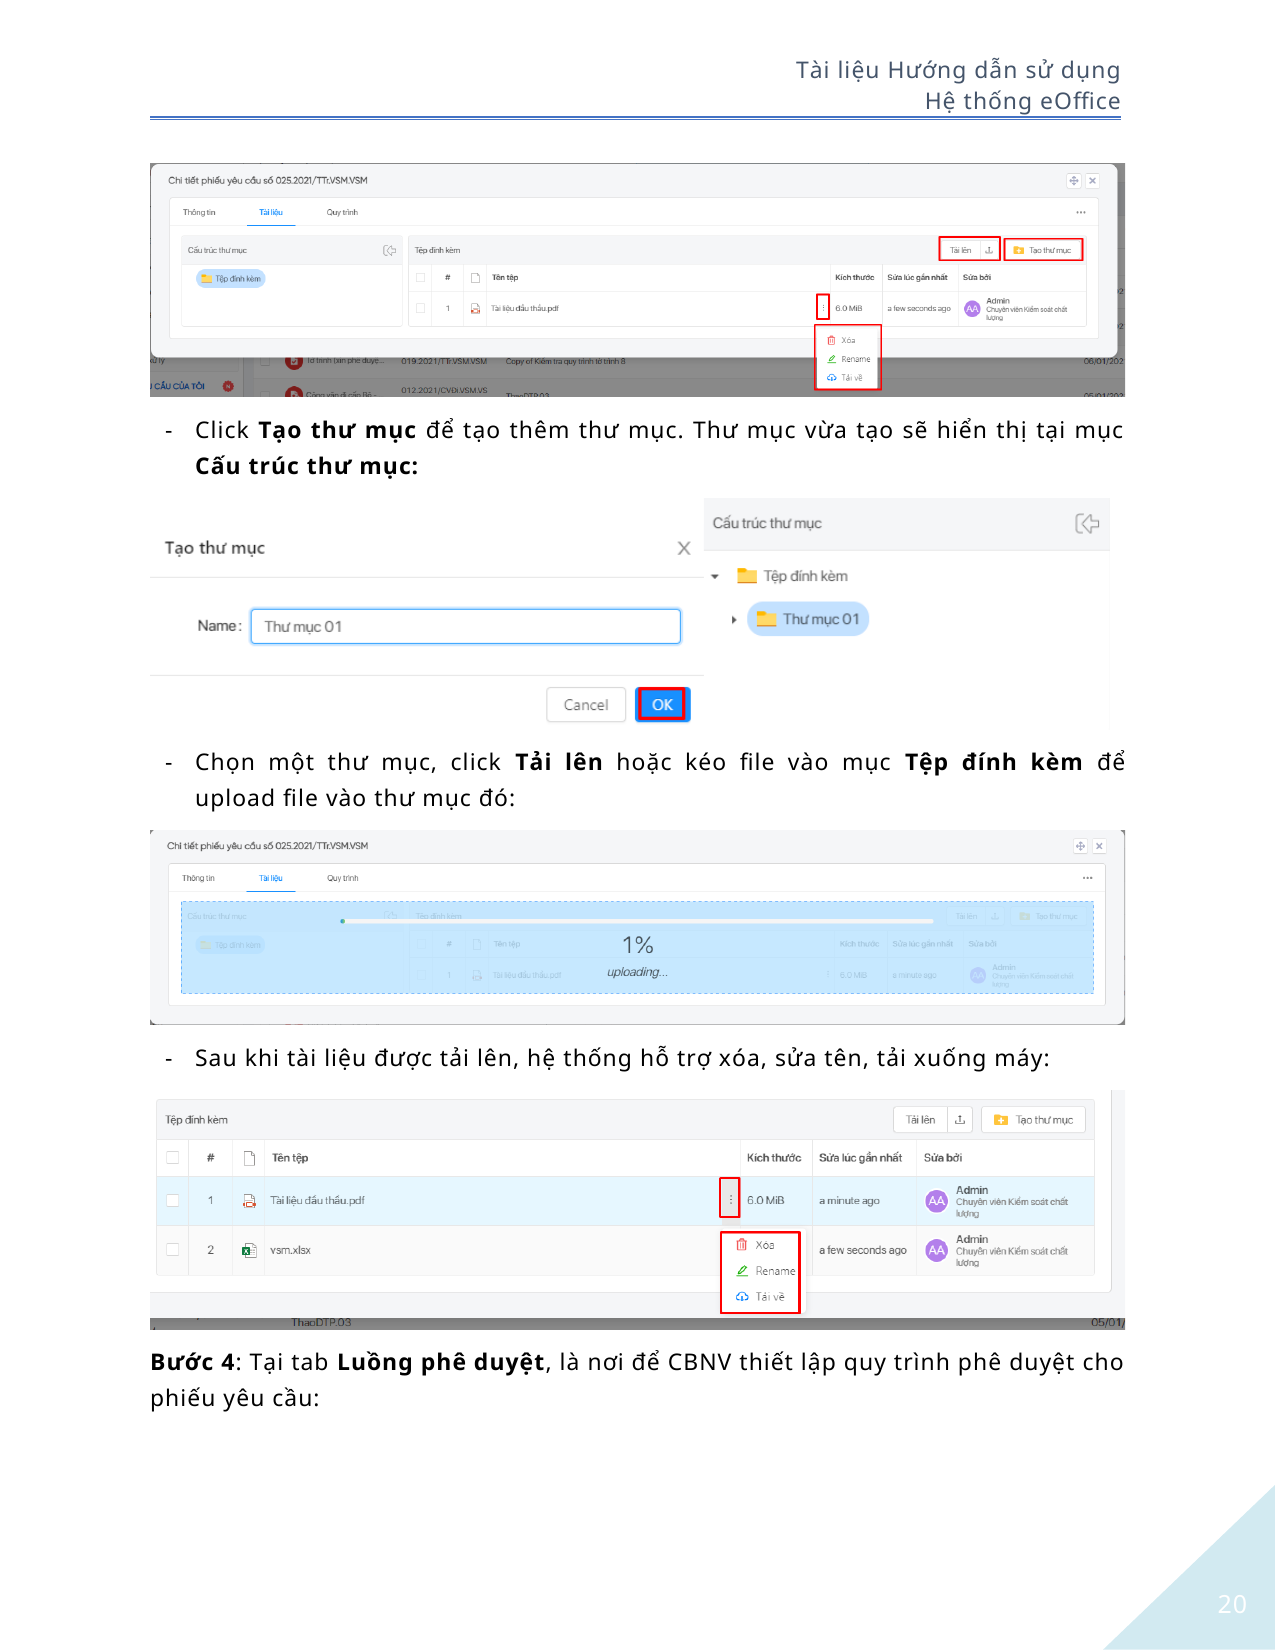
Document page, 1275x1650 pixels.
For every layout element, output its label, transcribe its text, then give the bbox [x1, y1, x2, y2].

picture [150, 163, 1125, 397]
text Bước 4: Tại tab Luồng phê duyệt, là nơi để CBNV thiết lập quy trình phê duyệt cho phiếu yêu cầu: [150, 1346, 1125, 1413]
picture [150, 498, 1110, 730]
picture [150, 1090, 1125, 1330]
list Chọn một thư mục, click Tải lên hoặc kéo file vào mục Tệp đính kèm để upload file vào thư mục đó: [165, 746, 1125, 813]
list Sau khi tài liệu được tải lên, hệ thống hỗ trợ xóa, sửa tên, tải xuống máy: [165, 1042, 1125, 1073]
list Click Tạo thư mục để tạo thêm thư mục. Thư mục vừa tạo sẽ hiển thị tại mục Cấu trúc thư mục: [165, 414, 1125, 481]
picture [150, 830, 1125, 1025]
